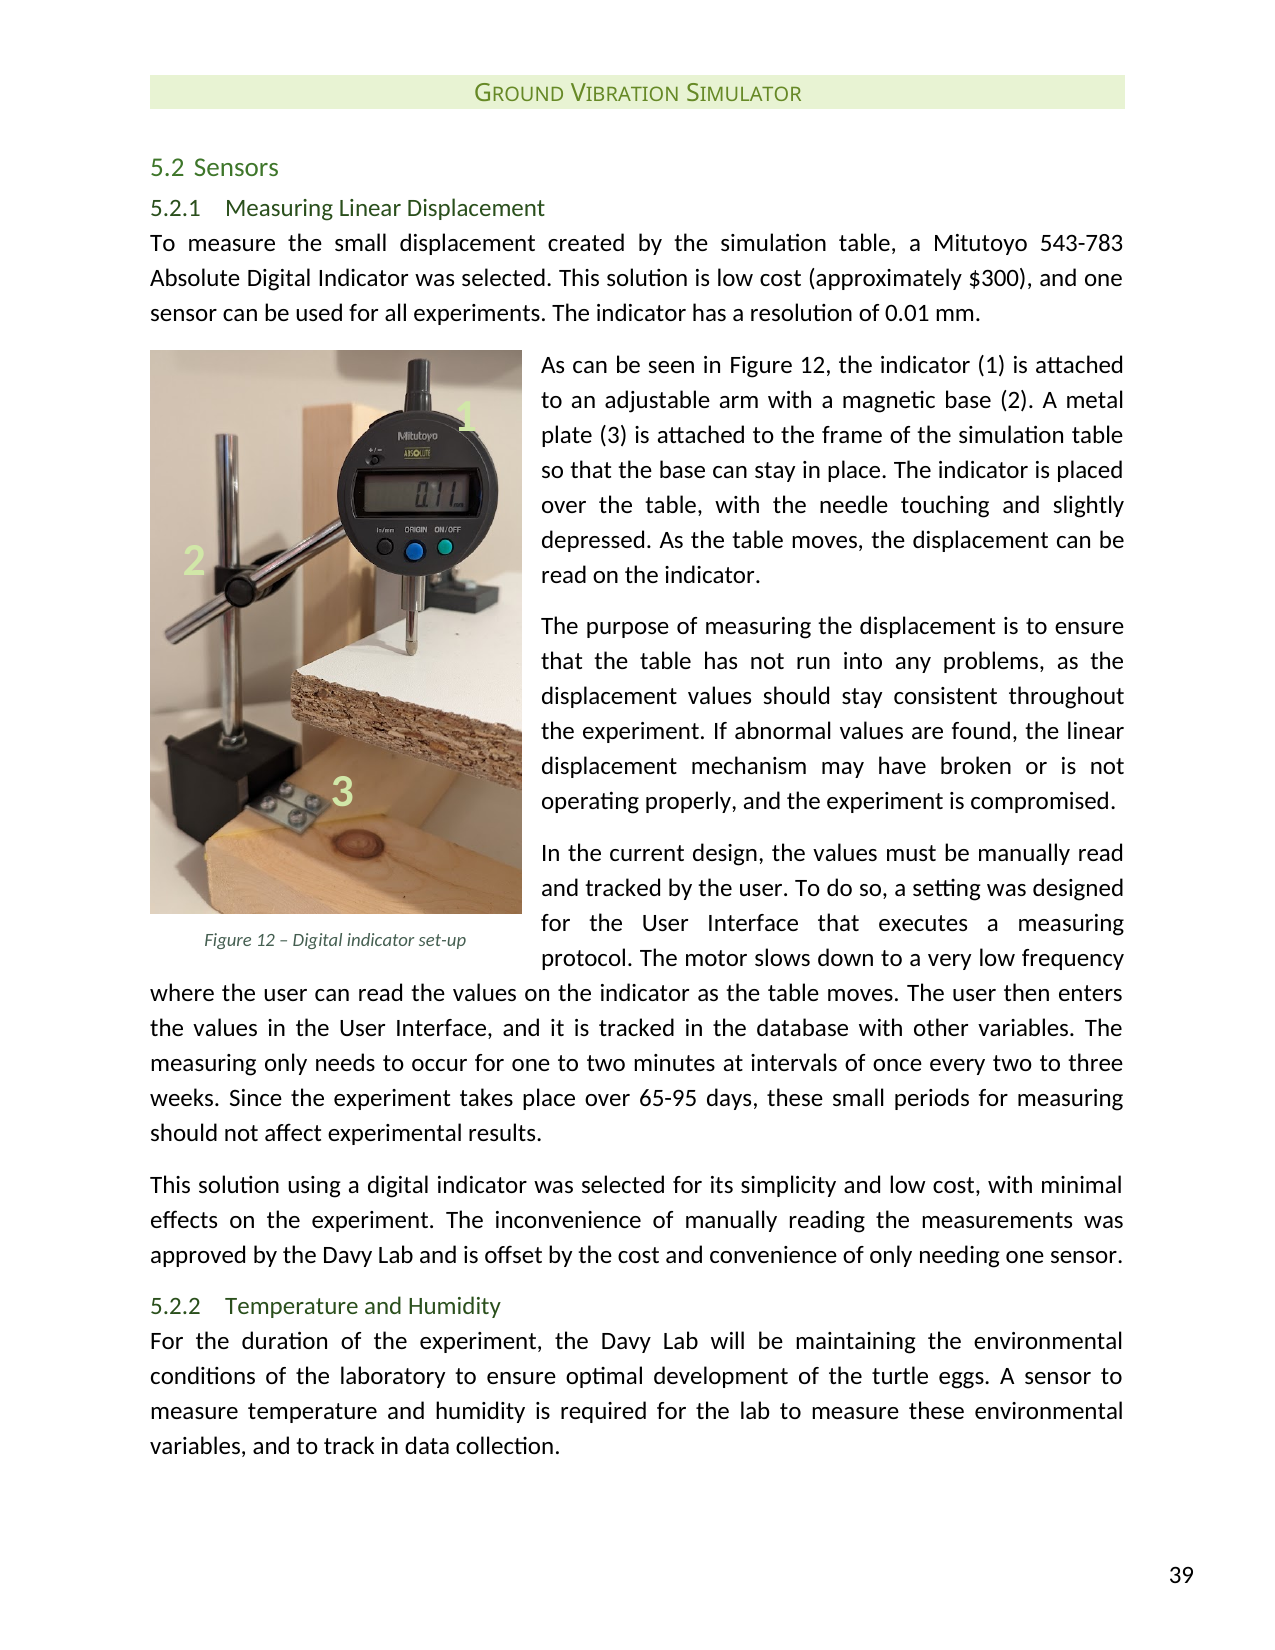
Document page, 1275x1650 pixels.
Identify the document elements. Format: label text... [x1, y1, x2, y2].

picture [150, 350, 522, 914]
text For the duration of the experiment, the Davy Lab will be maintaining the environmental conditions of the laboratory to ensure optimal development of the turtle eggs. A sensor to measure temperature and humidity is required for the lab to measure these environmental variables, and to track in data collection. [150, 1325, 1125, 1461]
text As can be seen in Figure 12, the indicator (1) is attached to an adjustable arm with a magnetic base (2). A metal plate (3) is attached to the frame of the simulation table so that the base can stay in place. The indicator is placed over the table, with the needle touching and slightly depressed. As the table moves, the displacement can be read on the indicator. [150, 349, 1125, 589]
text This solution using a digital indicator was selected for its simplicity and low cost, with minimal effects on the experiment. The inconvenience of manually reading the measurements was approved by the Davy Lab and is offset by the cost and convenience of only needing one sensor. [150, 1169, 1125, 1269]
text To measure the small displacement created by the simulation table, a Mitutoyo 543-783 Absolute Digital Indicator was selected. This solution is low cost (approximately $300), and one sensor can be used for all experiments. The indicator has a resolution of 0.01 mm. [150, 227, 1125, 328]
subtitle Temperature and Humidity [150, 1290, 1125, 1321]
subtitle Measuring Linear Displacement [150, 192, 1125, 223]
text The purpose of measuring the displacement is to ensure that the table has not run into any problems, as the displacement values should stay consistent throughout the experiment. If abnormal values are found, the linear displacement mechanism may have broken or is not operating properly, and the experiment is compromised. [522, 610, 1125, 816]
text In the current design, the values must be manually read and tracked by the user. To do so, a setting was designed for the User Interface that executes a measuring protocol. The motor slows down to a very low frequency where the user can read the values on the indicator as the table moves. The user then enters the values in the User Interface, and it is tracked in the database with other variables. The measuring only needs to occur for one to two minutes at intervals of once every two to three weeks. Since the experiment takes place over 65-95 days, these small periods for measuring should not affect experimental results. [150, 837, 1125, 1148]
subtitle Sensors [150, 150, 1125, 183]
